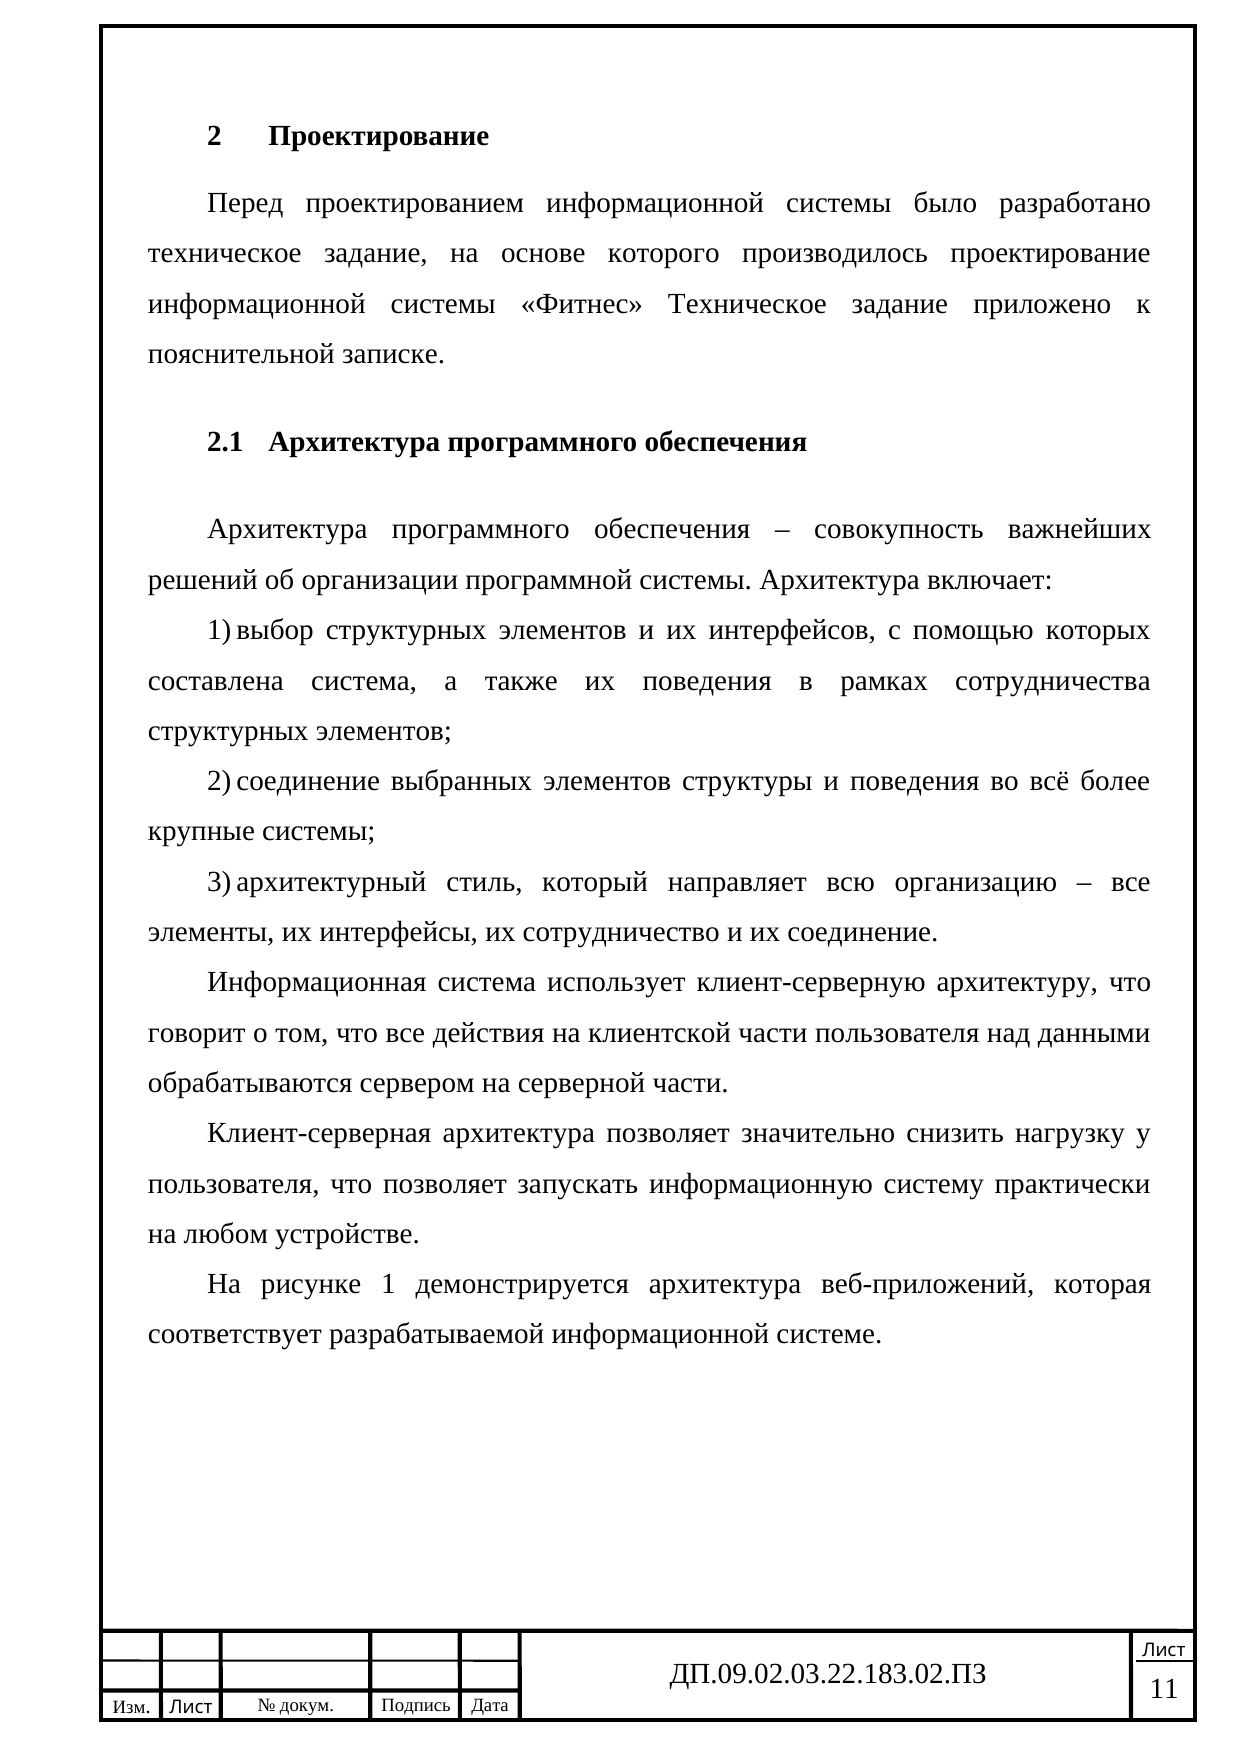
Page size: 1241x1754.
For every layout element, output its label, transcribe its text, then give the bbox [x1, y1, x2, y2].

list выбор структурных элементов и их интерфейсов, с помощью которых составлена система, а также их поведения в рамках сотрудничества структурных элементов; [148, 612, 1152, 746]
text Перед проектированием информационной системы было разработано техническое задание, на основе которого производилось проектирование информационной системы «Фитнес» Техническое задание приложено к пояснительной записке. [148, 185, 1152, 369]
list архитектурный стиль, который направляет всю организацию – все элементы, их интерфейсы, их сотрудничество и их соединение. [148, 864, 1152, 948]
list соединение выбранных элементов структуры и поведения во всё более крупные системы; [148, 763, 1152, 847]
text Клиент-серверная архитектура позволяет значительно снизить нагрузку у пользователя, что позволяет запускать информационную систему практически на любом устройстве. [148, 1115, 1152, 1249]
text На рисунке 1 демонстрируется архитектура веб-приложений, которая соответствует разрабатываемой информационной системе. [148, 1266, 1152, 1350]
list Архитектура программного обеспечения [148, 424, 1181, 457]
list Проектирование [148, 118, 1181, 152]
text Архитектура программного обеспечения – совокупность важнейших решений об организации программной системы. Архитектура включает: [148, 512, 1152, 596]
text Информационная система использует клиент-серверную архитектуру, что говорит о том, что все действия на клиентской части пользователя над данными обрабатываются сервером на серверной части. [148, 964, 1152, 1099]
